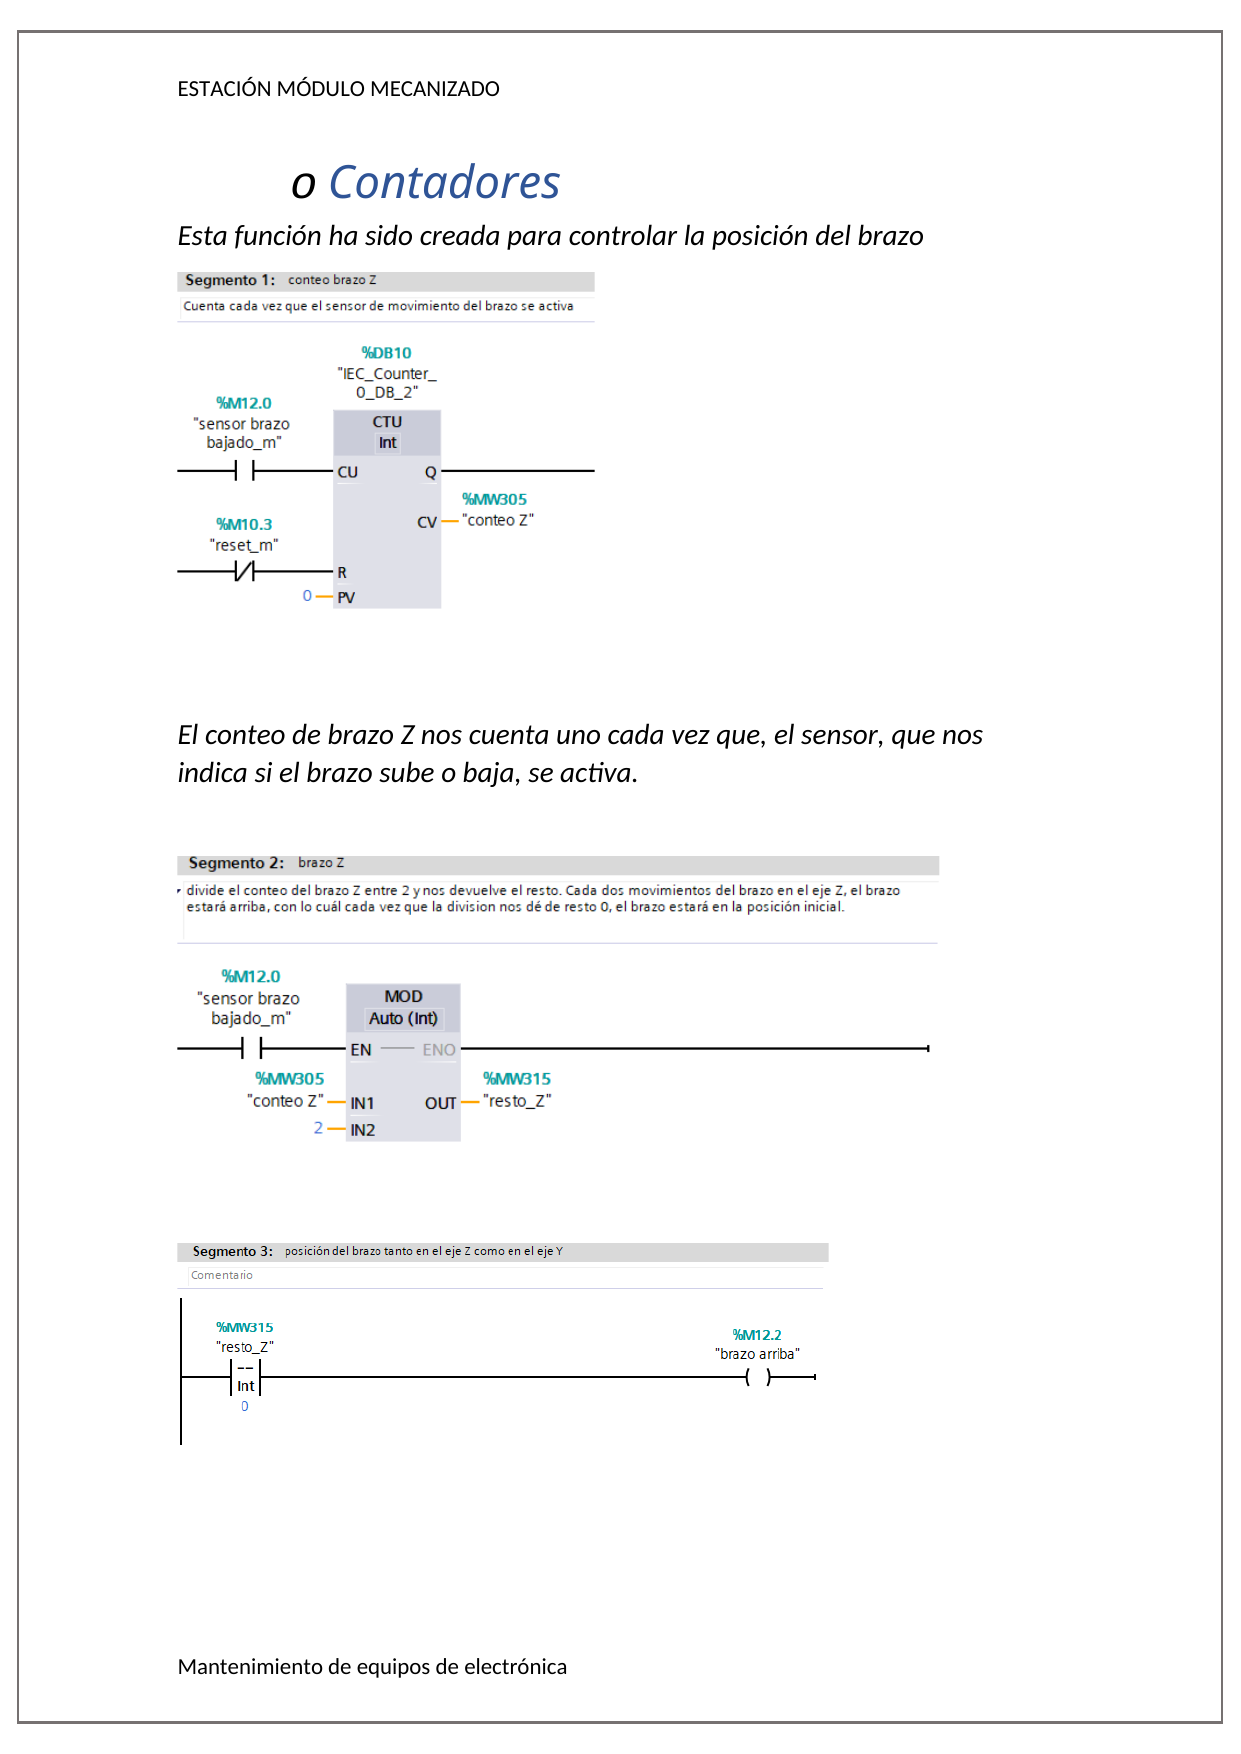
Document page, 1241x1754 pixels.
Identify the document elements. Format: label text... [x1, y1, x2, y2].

text Esta función ha sido creada para controlar la posición del brazo [177, 217, 1063, 253]
picture [177, 856, 940, 1178]
subtitle Contadores [290, 149, 1063, 212]
picture [177, 272, 595, 637]
text El conteo de brazo Z nos cuenta uno cada vez que, el sensor, que nos indica si el brazo sube o baja, se activa. [177, 716, 1063, 790]
picture [177, 1243, 829, 1445]
